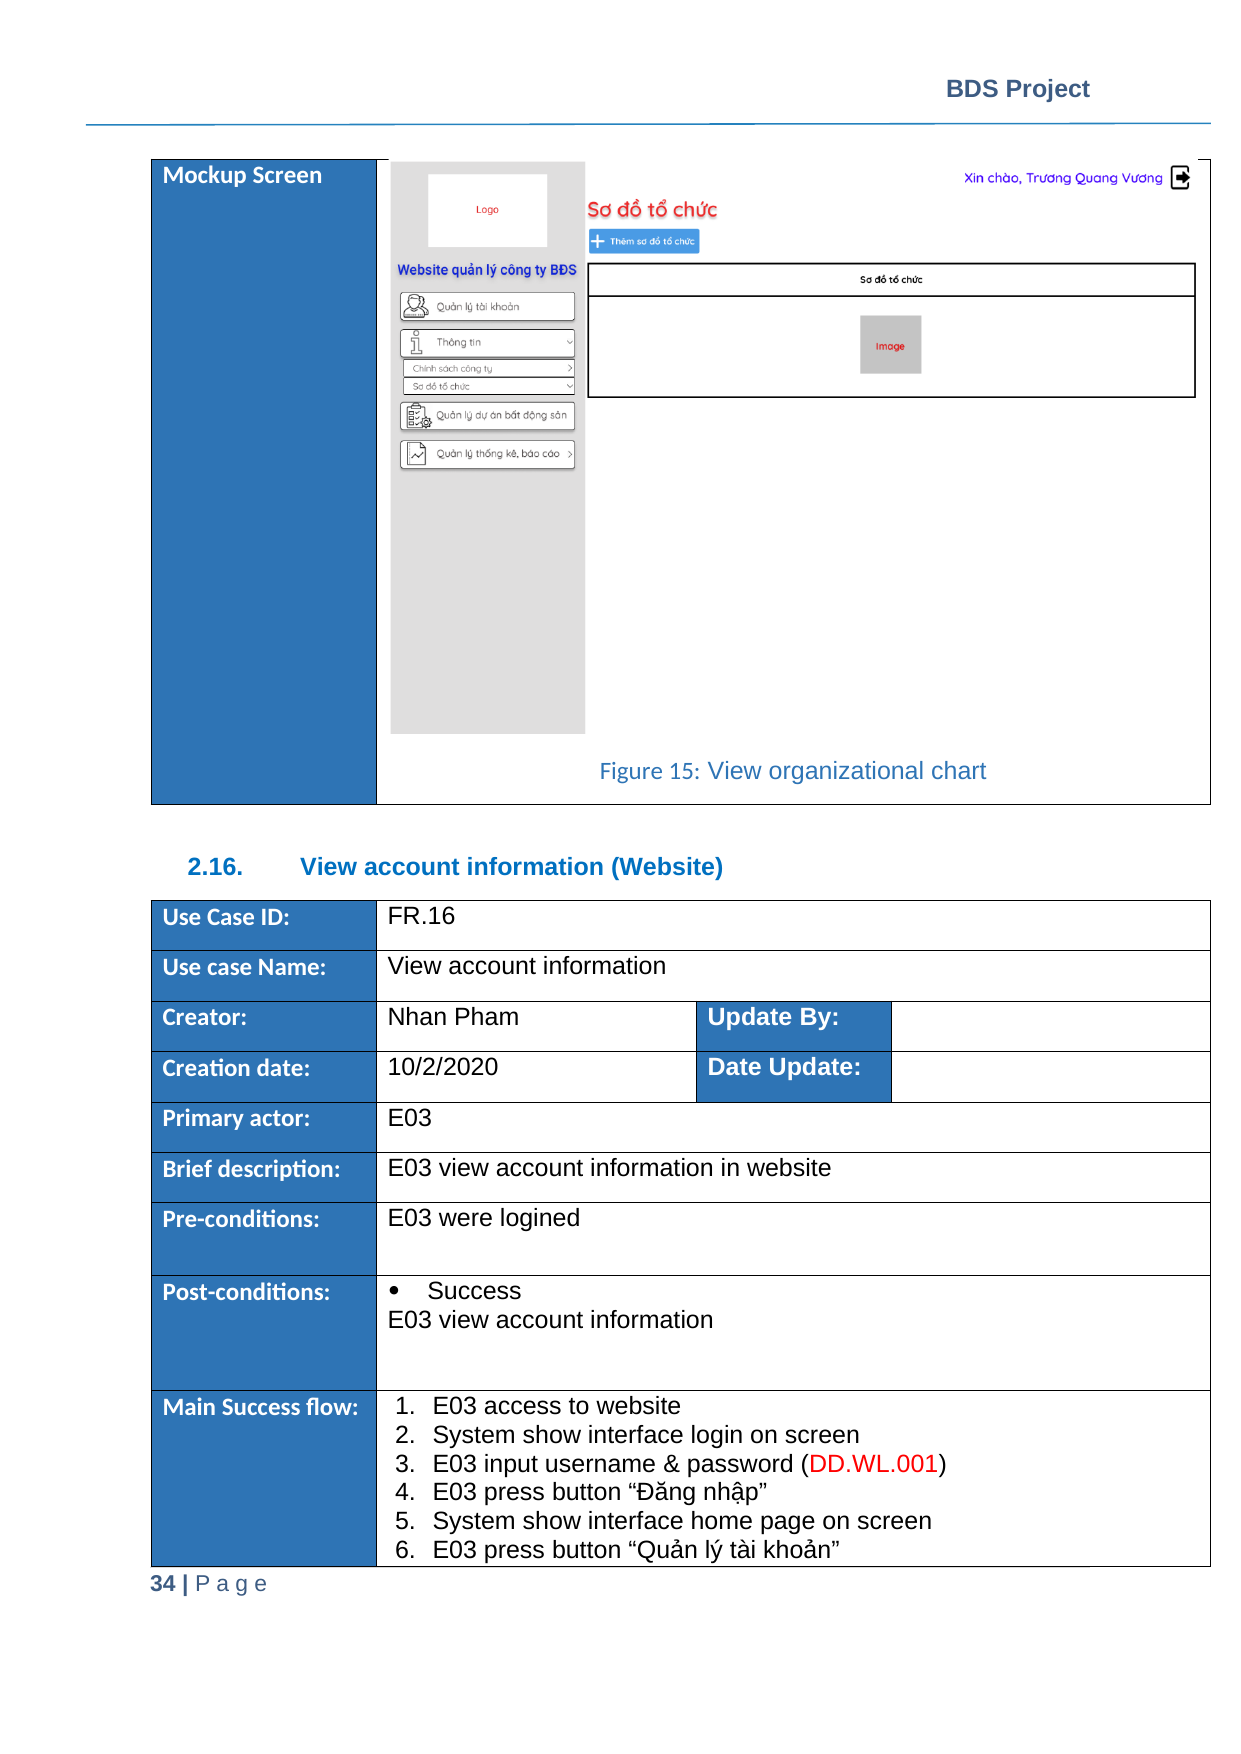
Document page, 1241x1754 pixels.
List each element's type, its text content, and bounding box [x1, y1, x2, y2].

table_cell Use case Name: [152, 951, 376, 1001]
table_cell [377, 1391, 1210, 1566]
table_cell Creator: [152, 1002, 376, 1051]
table_cell Primary actor: [152, 1103, 376, 1152]
table_cell Figure 15: View organizational chart [377, 160, 1210, 804]
table_cell Nhan Pham [377, 1002, 696, 1051]
table_header Use Case ID: [152, 901, 376, 950]
table_cell Update By: [697, 1002, 891, 1051]
table_cell Post-conditions: [152, 1276, 376, 1390]
table_cell E03 were logined [377, 1203, 1210, 1275]
picture [388, 159, 1198, 737]
table_cell 10/2/2020 [377, 1052, 696, 1102]
table_cell Success E03 view account information [377, 1276, 1210, 1390]
table_cell Creation date: [152, 1052, 376, 1102]
table_cell Mockup Screen [152, 160, 376, 804]
table_header FR.16 [377, 901, 1210, 950]
table_cell Main Success flow: [152, 1391, 376, 1566]
table_cell Pre-conditions: [152, 1203, 376, 1275]
table_cell Brief description: [152, 1153, 376, 1202]
table_cell E03 view account information in website [377, 1153, 1210, 1202]
table_cell E03 [377, 1103, 1210, 1152]
text 2.16. View account information (Website) [187, 852, 1090, 881]
table_cell View account information [377, 951, 1210, 1001]
table_cell [892, 1002, 1210, 1051]
table_cell [892, 1052, 1210, 1102]
table_cell Date Update: [697, 1052, 891, 1102]
